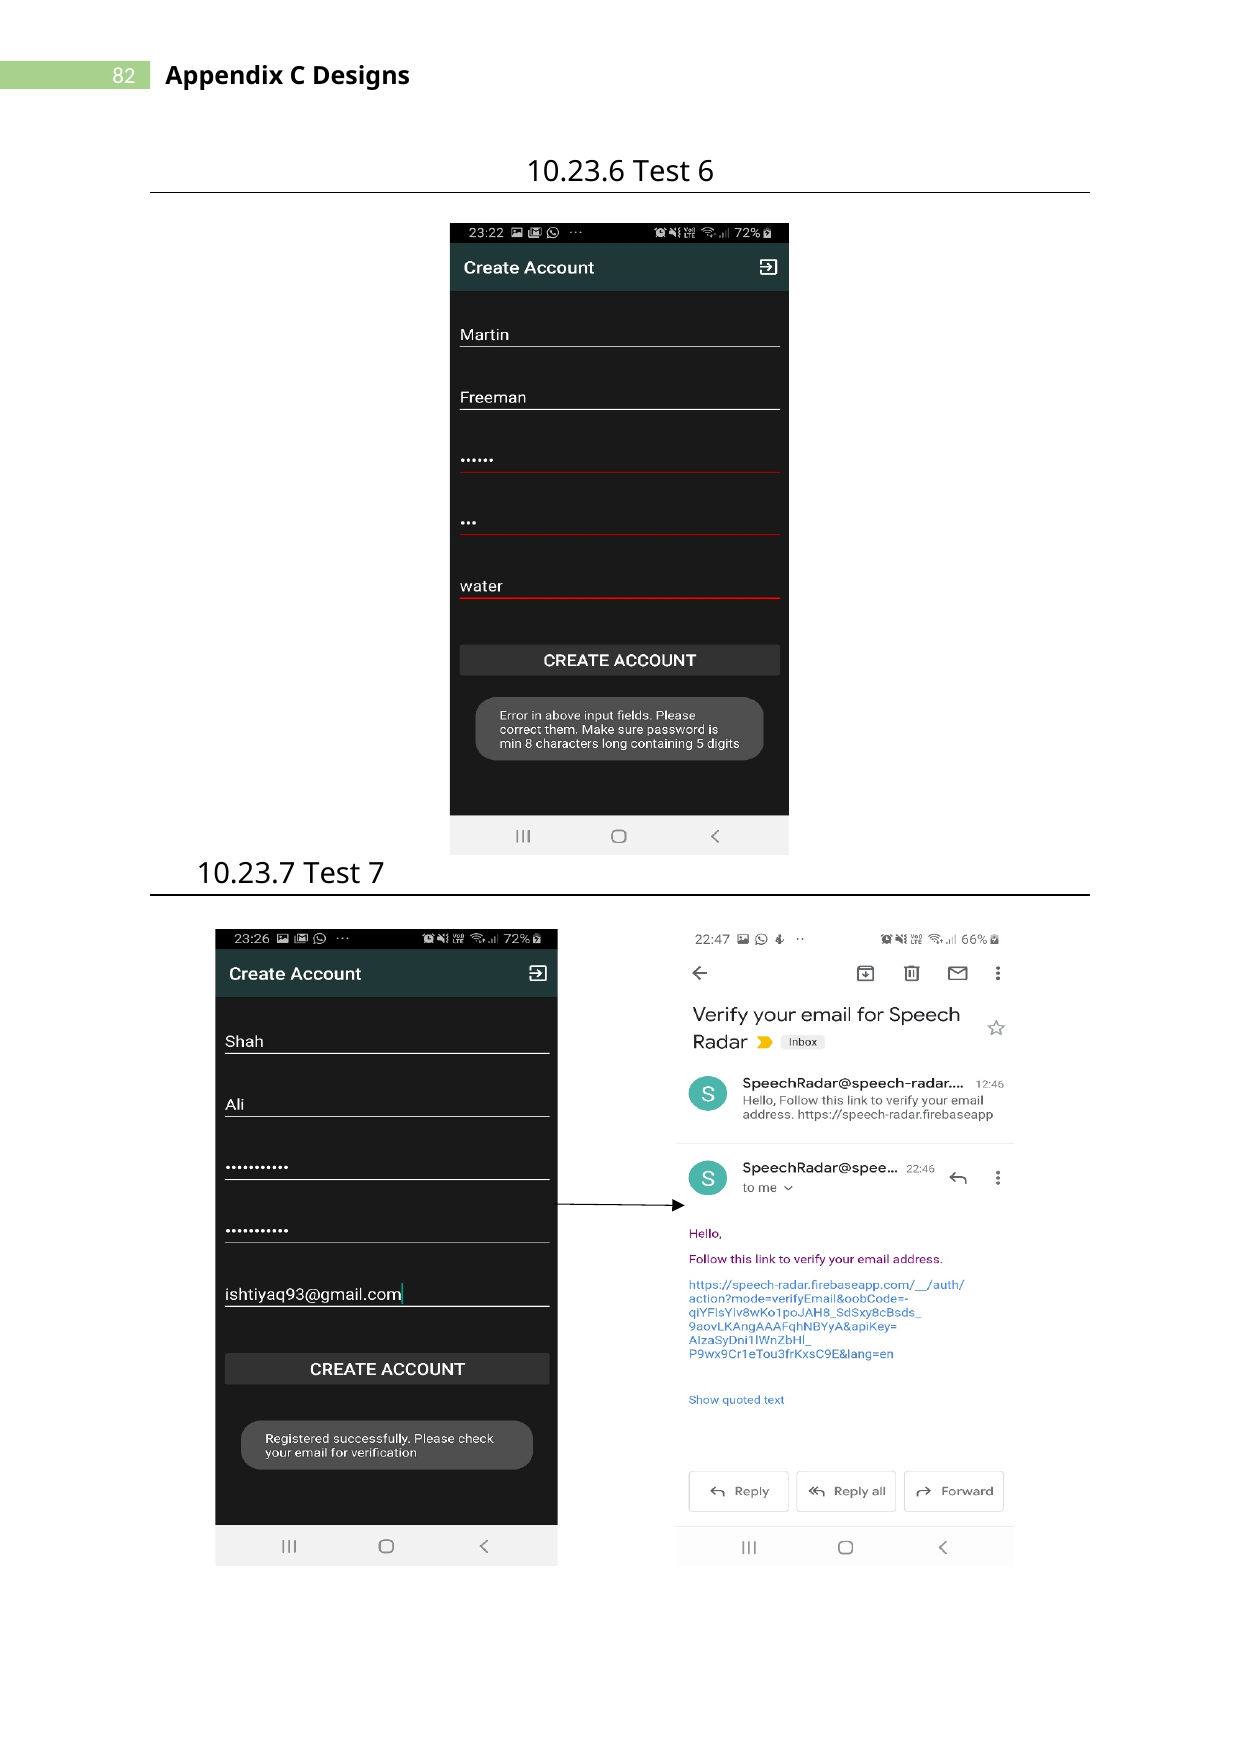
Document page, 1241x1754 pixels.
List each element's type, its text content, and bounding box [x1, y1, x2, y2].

picture [448, 223, 789, 851]
picture [213, 929, 558, 1563]
picture [673, 929, 1014, 1563]
subtitle Test 7 [150, 853, 1090, 894]
subtitle Test 6 [150, 150, 1090, 192]
